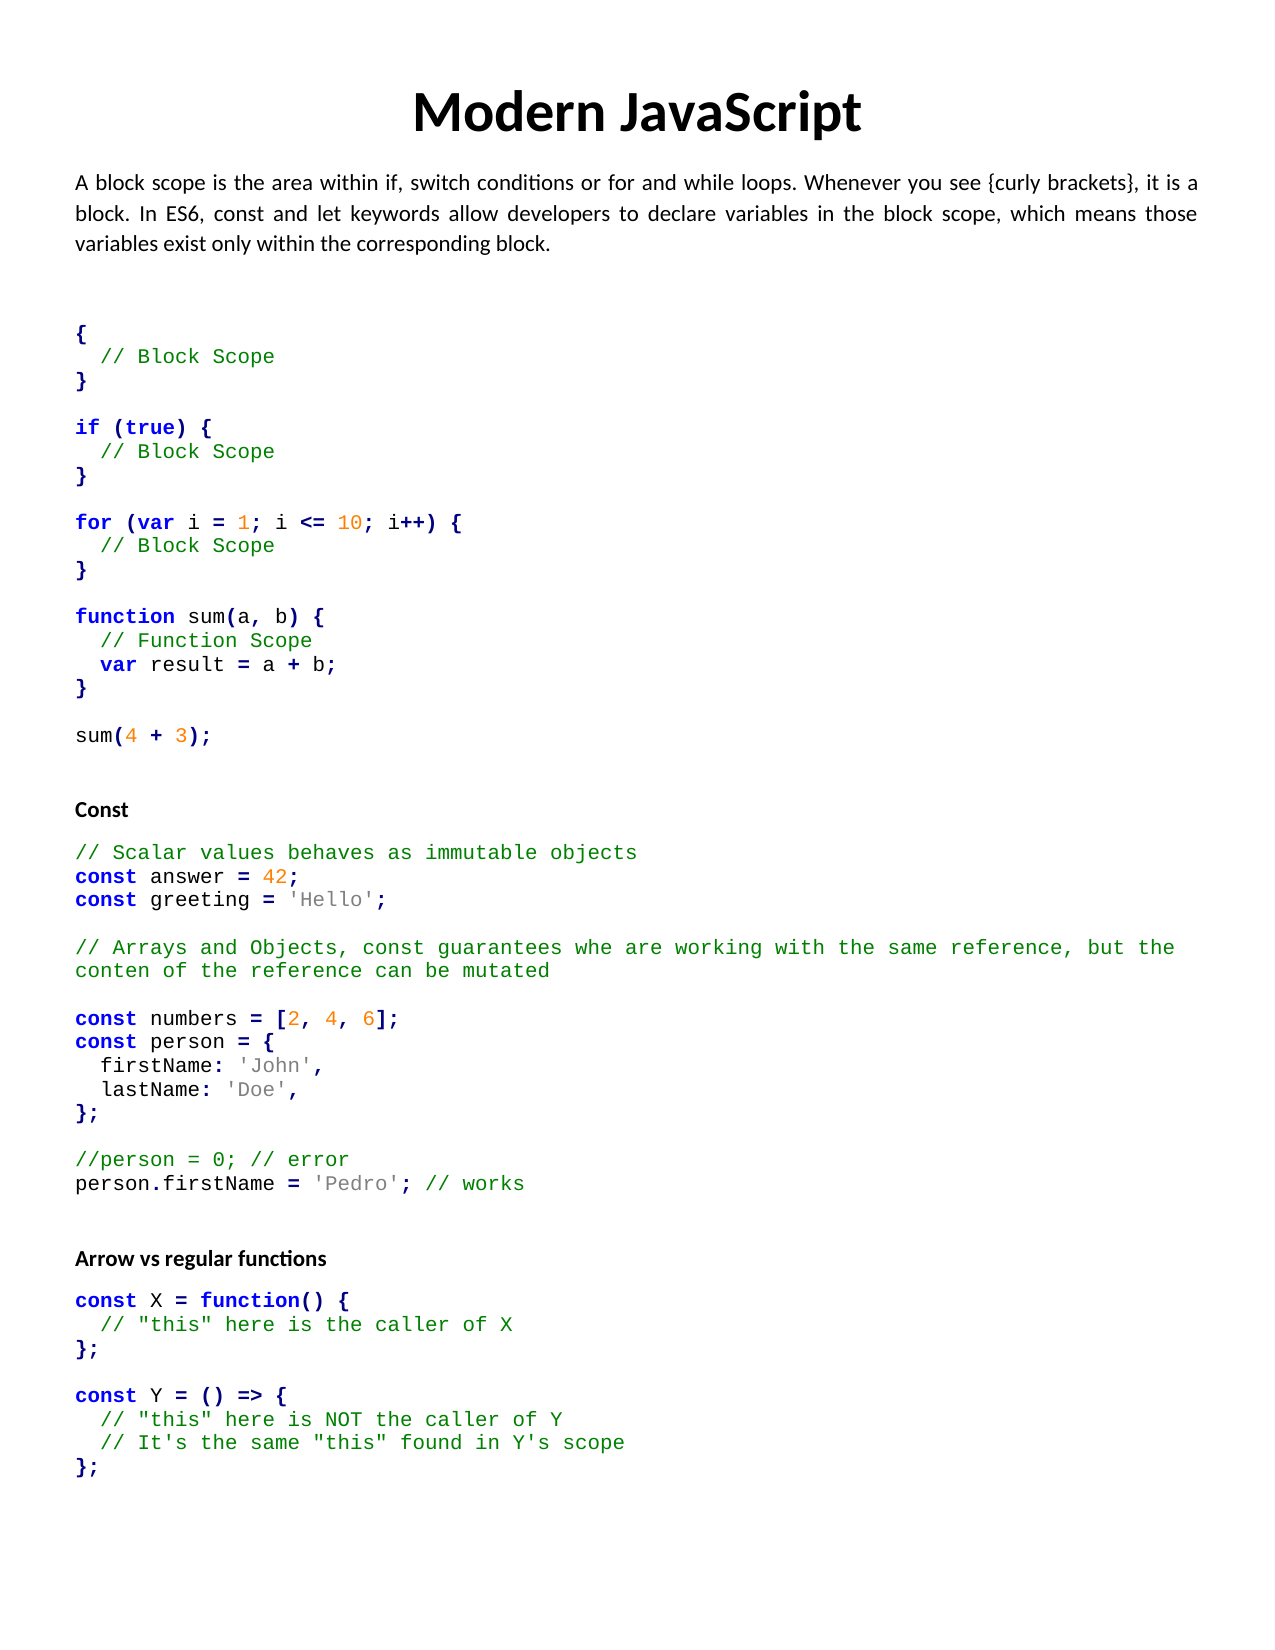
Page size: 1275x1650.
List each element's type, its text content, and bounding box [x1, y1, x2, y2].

text }; [75, 1456, 1200, 1480]
text // Function Scope [75, 630, 1200, 654]
text const numbers = [2, 4, 6]; [75, 1008, 1200, 1031]
text // Block Scope [75, 346, 1200, 370]
text } [75, 677, 1200, 701]
text // Arrays and Objects, const guarantees whe are working with the same reference, but the conten of the reference can be mutated [75, 937, 1200, 984]
text firstName: 'John', [75, 1055, 1200, 1078]
text A block scope is the area within if, switch conditions or for and while loops. Whenever you see {curly brackets}, it is a block. In ES6, const and let keywords allow developers to declare variables in the block scope, which means those variables exist only within the corresponding block. [75, 168, 1200, 257]
text //person = 0; // error [75, 1149, 1200, 1173]
text const answer = 42; [75, 866, 1200, 889]
text if (true) { [75, 417, 1200, 441]
text Arrow vs regular functions [75, 1244, 1200, 1272]
text var result = a + b; [75, 654, 1200, 677]
text lastName: 'Doe', [75, 1078, 1200, 1102]
text const person = { [75, 1031, 1200, 1055]
text Const [75, 795, 1200, 823]
text // "this" here is the caller of X [75, 1314, 1200, 1338]
text for (var i = 1; i <= 10; i++) { [75, 512, 1200, 536]
text } [75, 370, 1200, 394]
text const greeting = 'Hello'; [75, 889, 1200, 913]
text person.firstName = 'Pedro'; // works [75, 1173, 1200, 1197]
text // Block Scope [75, 536, 1200, 559]
text sum(4 + 3); [75, 725, 1200, 748]
text // Block Scope [75, 441, 1200, 464]
text }; [75, 1338, 1200, 1361]
text { [75, 323, 1200, 346]
text // Scalar values behaves as immutable objects [75, 842, 1200, 866]
text function sum(a, b) { [75, 606, 1200, 630]
text Modern JavaScript [75, 75, 1200, 146]
text } [75, 559, 1200, 583]
text } [75, 464, 1200, 488]
text const Y = () => { [75, 1385, 1200, 1409]
text const X = function() { [75, 1291, 1200, 1314]
text // It's the same "this" found in Y's scope [75, 1432, 1200, 1456]
text // "this" here is NOT the caller of Y [75, 1409, 1200, 1432]
text }; [75, 1102, 1200, 1126]
